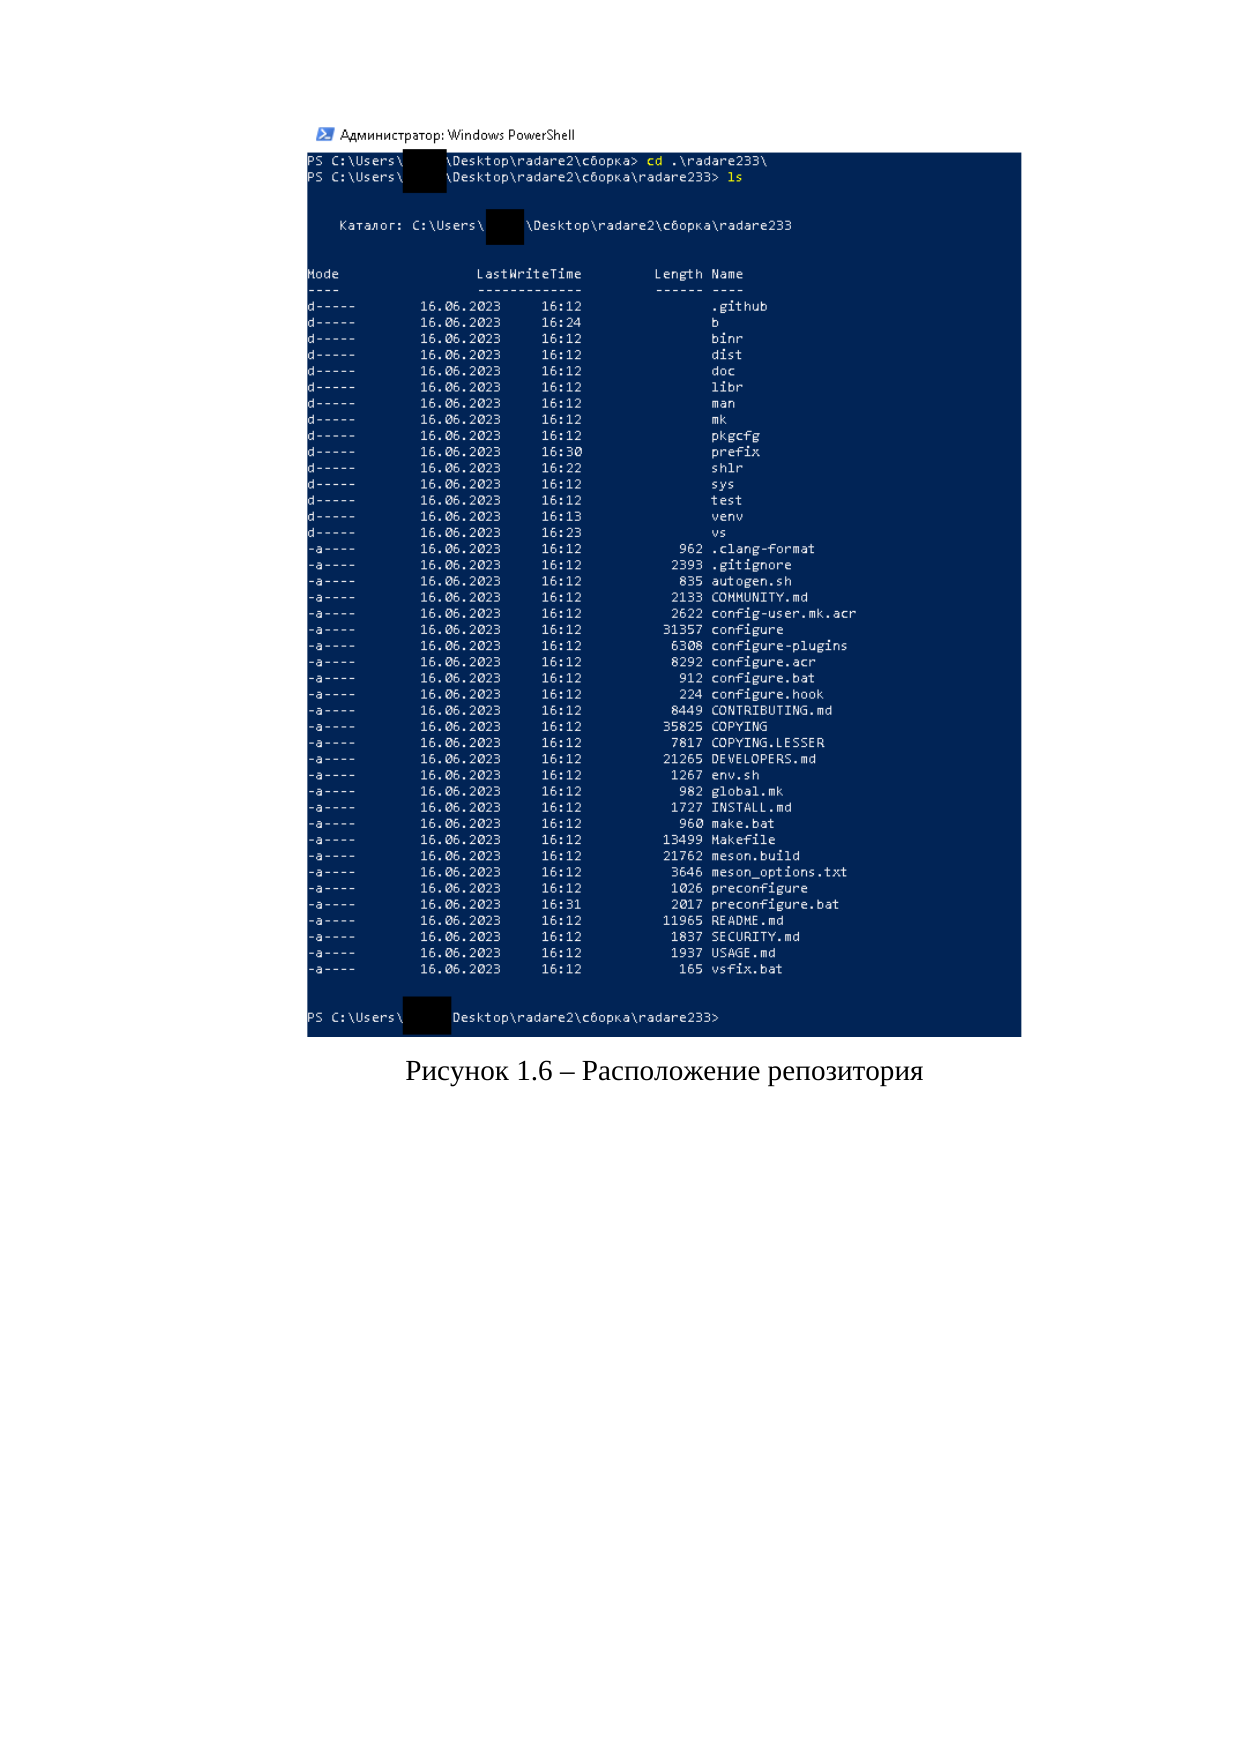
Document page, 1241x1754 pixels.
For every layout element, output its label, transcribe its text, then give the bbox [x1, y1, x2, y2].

picture [307, 118, 1022, 1037]
table_cell Рисунок 1.6 – Расположение репозитория [177, 1054, 1152, 1104]
table_header [177, 118, 1152, 1053]
